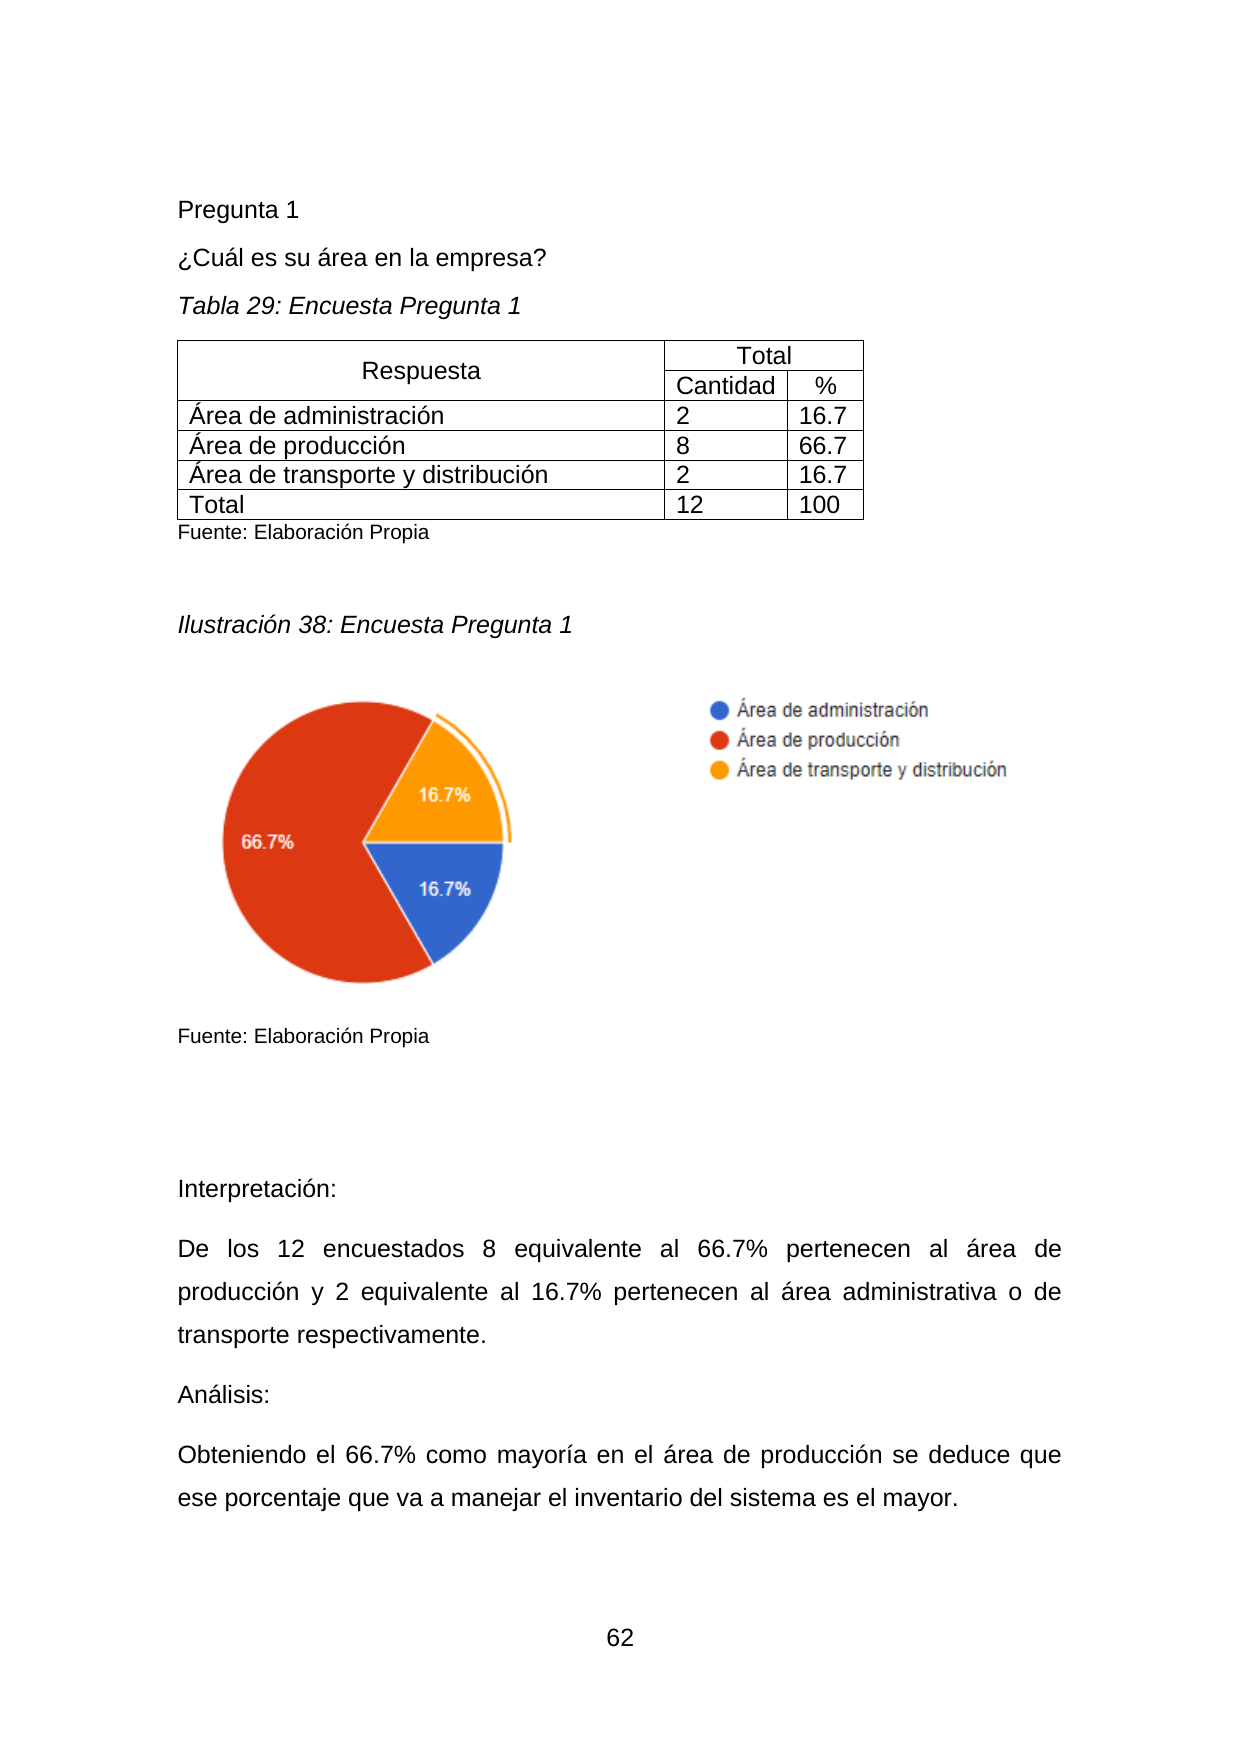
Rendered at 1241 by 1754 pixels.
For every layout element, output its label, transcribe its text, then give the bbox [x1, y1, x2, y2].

table_header Total [665, 341, 863, 370]
table_cell Área de producción [178, 431, 664, 459]
text Fuente: Elaboración Propia [177, 1024, 1063, 1048]
table_cell % [788, 371, 863, 400]
text Ilustración 38: Encuesta Pregunta 1 [177, 610, 1063, 639]
table_cell 66.7 [788, 431, 863, 459]
table_cell Total [178, 490, 664, 519]
text Fuente: Elaboración Propia [177, 520, 1063, 544]
table_cell Área de administración [178, 401, 664, 430]
table_cell 2 [665, 461, 787, 489]
table_cell 2 [665, 401, 787, 430]
table_cell 12 [665, 490, 787, 519]
text Interpretación: [177, 1174, 1063, 1203]
text Análisis: [177, 1380, 1063, 1409]
table_cell 8 [665, 431, 787, 459]
table_cell Área de transporte y distribución [178, 461, 664, 489]
text Obteniendo el 66.7% como mayoría en el área de producción se deduce que ese porcentaje que va a manejar el inventario del sistema es el mayor. [177, 1440, 1063, 1512]
text Tabla 29: Encuesta Pregunta 1 [177, 291, 1063, 319]
table_cell 16.7 [788, 461, 863, 489]
text ¿Cuál es su área en la empresa? [177, 243, 1063, 272]
table_header Respuesta [178, 341, 664, 400]
table_cell 100 [788, 490, 863, 519]
table_cell 16.7 [788, 401, 863, 430]
text Pregunta 1 [177, 195, 1063, 224]
table_cell Cantidad [665, 371, 787, 400]
text De los 12 encuestados 8 equivalente al 66.7% pertenecen al área de producción y 2 equivalente al 16.7% pertenecen al área administrativa o de transporte respectivamente. [177, 1234, 1063, 1349]
